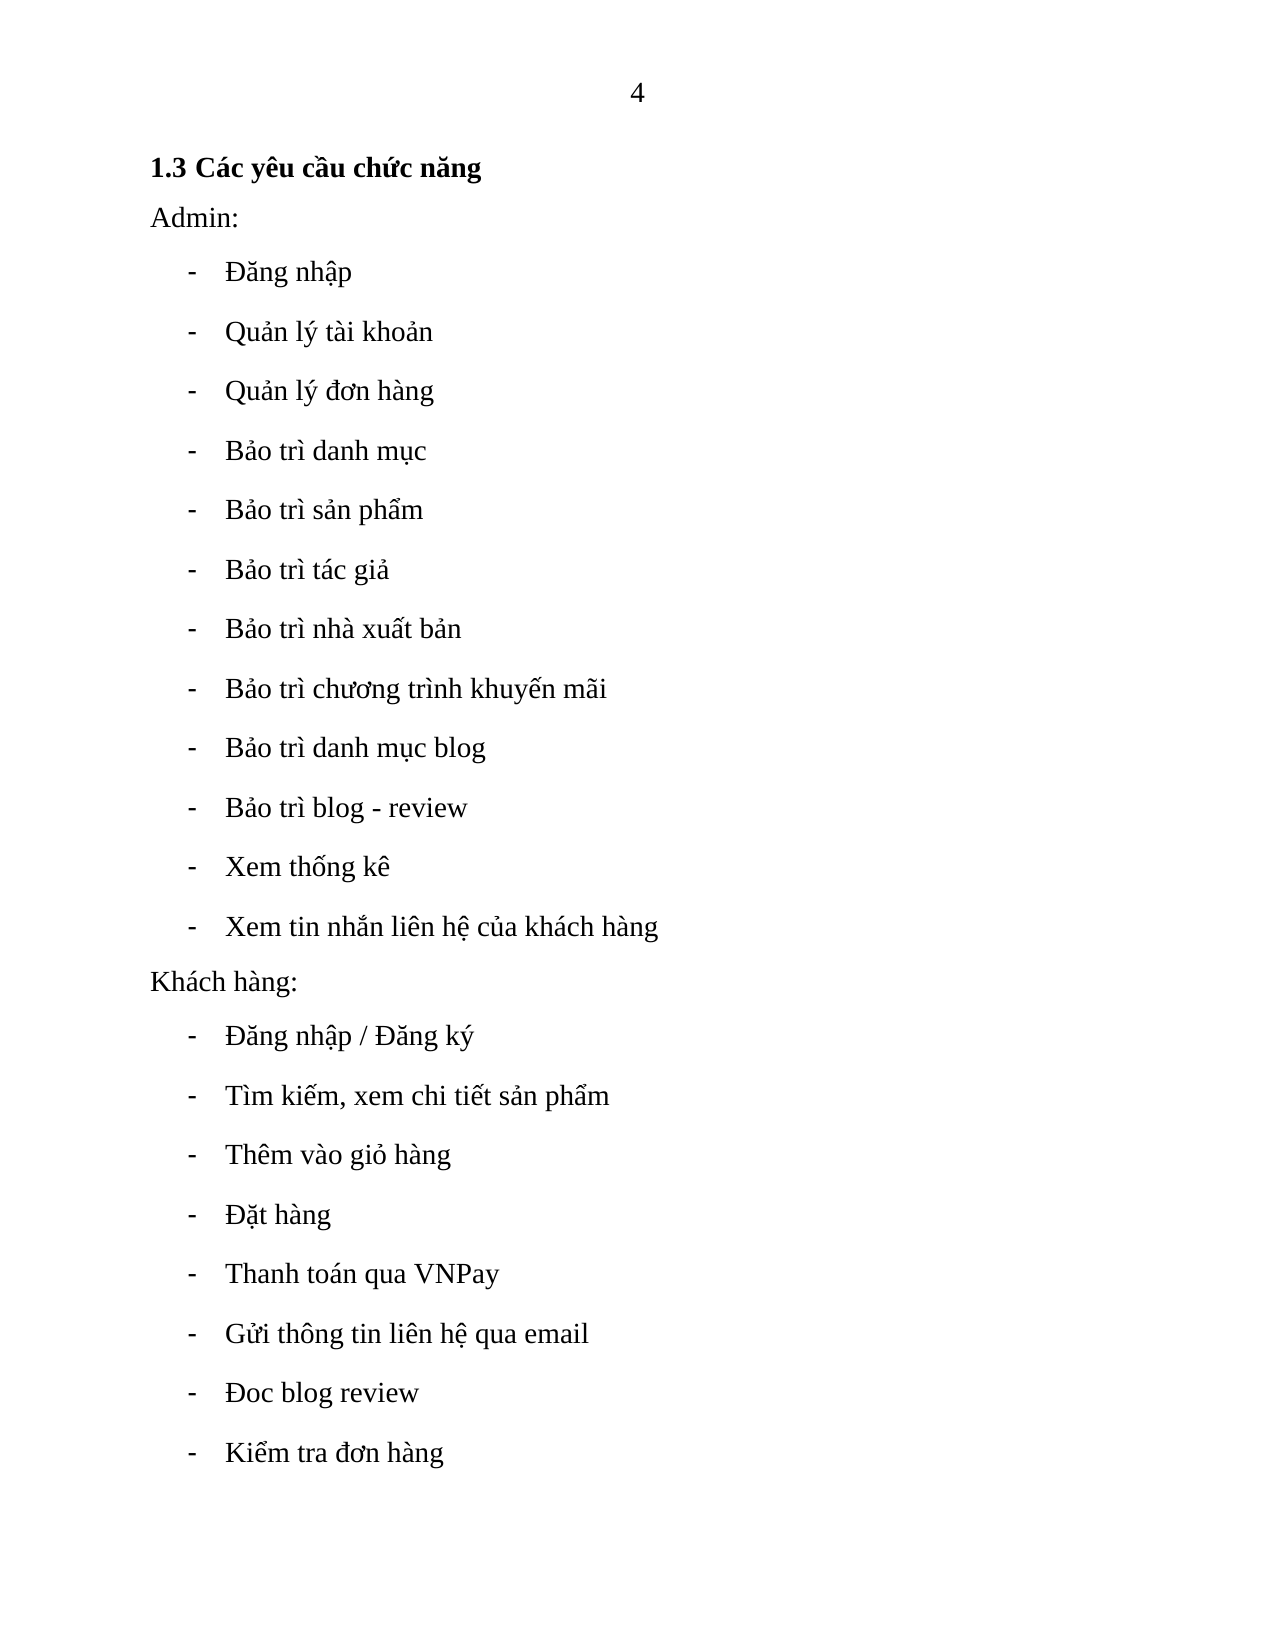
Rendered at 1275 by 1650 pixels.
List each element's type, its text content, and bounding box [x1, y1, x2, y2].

list Bảo trì tác giả [187, 548, 1125, 588]
list Đăng nhập / Đăng ký [187, 1015, 1125, 1054]
subtitle Các yêu cầu chức năng [150, 150, 1125, 183]
list Quản lý đơn hàng [187, 369, 1125, 409]
list Đoc blog review [187, 1372, 1125, 1411]
text Khách hàng: [150, 964, 1125, 998]
list Xem thống kê [187, 845, 1125, 885]
list Thanh toán qua VNPay [187, 1253, 1125, 1292]
list Bảo trì danh mục blog [187, 726, 1125, 766]
list Quản lý tài khoản [187, 310, 1125, 350]
list Xem tin nhắn liên hệ của khách hàng [187, 905, 1125, 944]
list Bảo trì blog - review [187, 786, 1125, 826]
text Admin: [150, 200, 1125, 234]
list Tìm kiếm, xem chi tiết sản phẩm [187, 1074, 1125, 1114]
list Đăng nhập [187, 251, 1125, 290]
list Gửi thông tin liên hệ qua email [187, 1312, 1125, 1352]
list Bảo trì sản phẩm [187, 488, 1125, 528]
list Bảo trì nhà xuất bản [187, 607, 1125, 647]
list Đặt hàng [187, 1193, 1125, 1233]
list Bảo trì chương trình khuyến mãi [187, 667, 1125, 707]
list Kiểm tra đơn hàng [187, 1431, 1125, 1471]
list Bảo trì danh mục [187, 429, 1125, 469]
list Thêm vào giỏ hàng [187, 1134, 1125, 1173]
